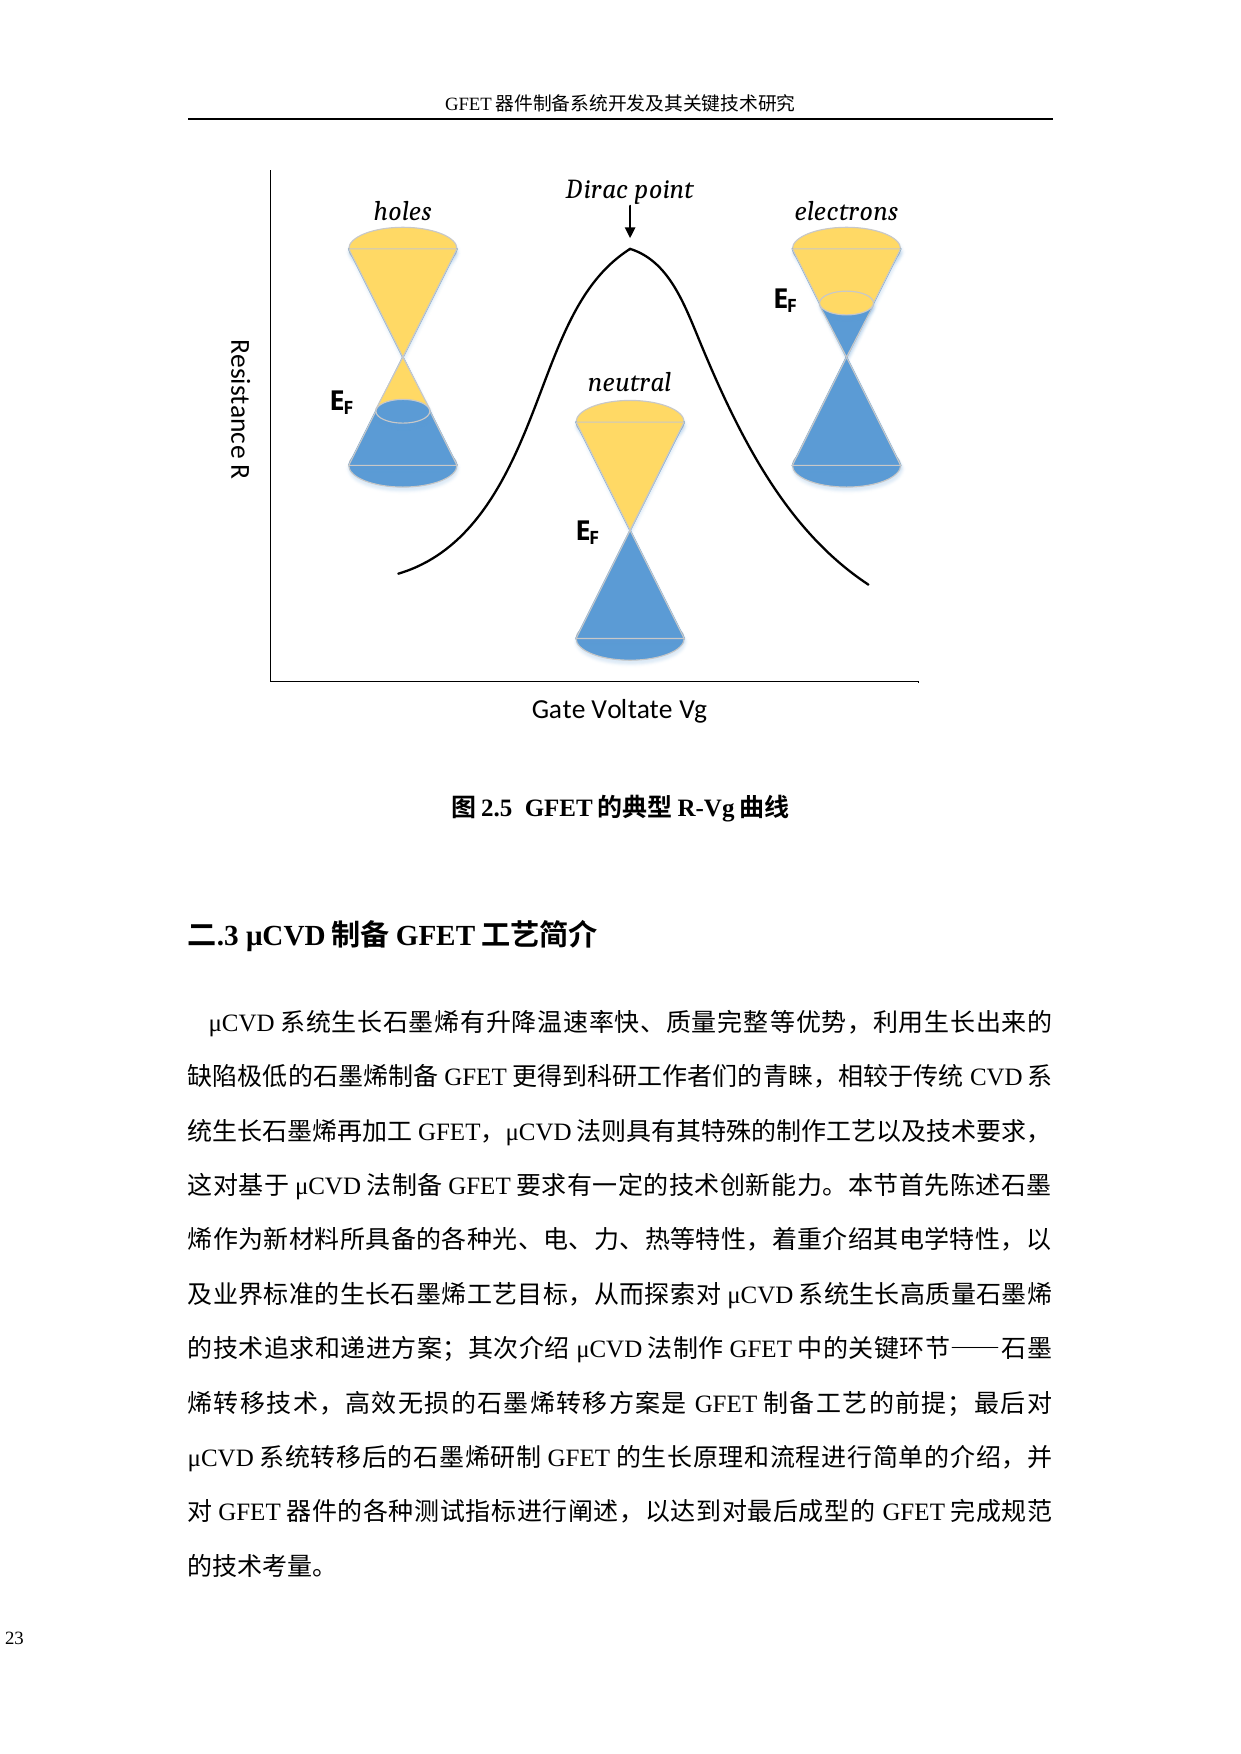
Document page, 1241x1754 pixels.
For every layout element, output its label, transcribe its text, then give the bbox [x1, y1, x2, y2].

text 图2.5 GFET的典型R-Vg曲线 [187, 787, 1053, 823]
text μCVD系统生长石墨烯有升降温速率快、质量完整等优势，利用生长出来的缺陷极低的石墨烯制备GFET更得到科研工作者们的青睐，相较于传统CVD系统生长石墨烯再加工GFET，μCVD法则具有其特殊的制作工艺以及技术要求，这对基于μCVD法制备GFET要求有一定的技术创新能力。本节首先陈述石墨烯作为新材料所具备的各种光、电、力、热等特性，着重介绍其电学特性，以及业界标准的生长石墨烯工艺目标，从而探索对μCVD系统生长高质量石墨烯的技术追求和递进方案；其次介绍μCVD法制作GFET中的关键环节——石墨烯转移技术，高效无损的石墨烯转移方案是GFET制备工艺的前提；最后对μCVD系统转移后的石墨烯研制GFET的生长原理和流程进行简单的介绍，并对GFET器件的各种测试指标进行阐述，以达到对最后成型的GFET完成规范的技术考量。 [187, 1002, 1053, 1582]
subtitle μCVD制备GFET工艺简介 [187, 912, 1053, 954]
